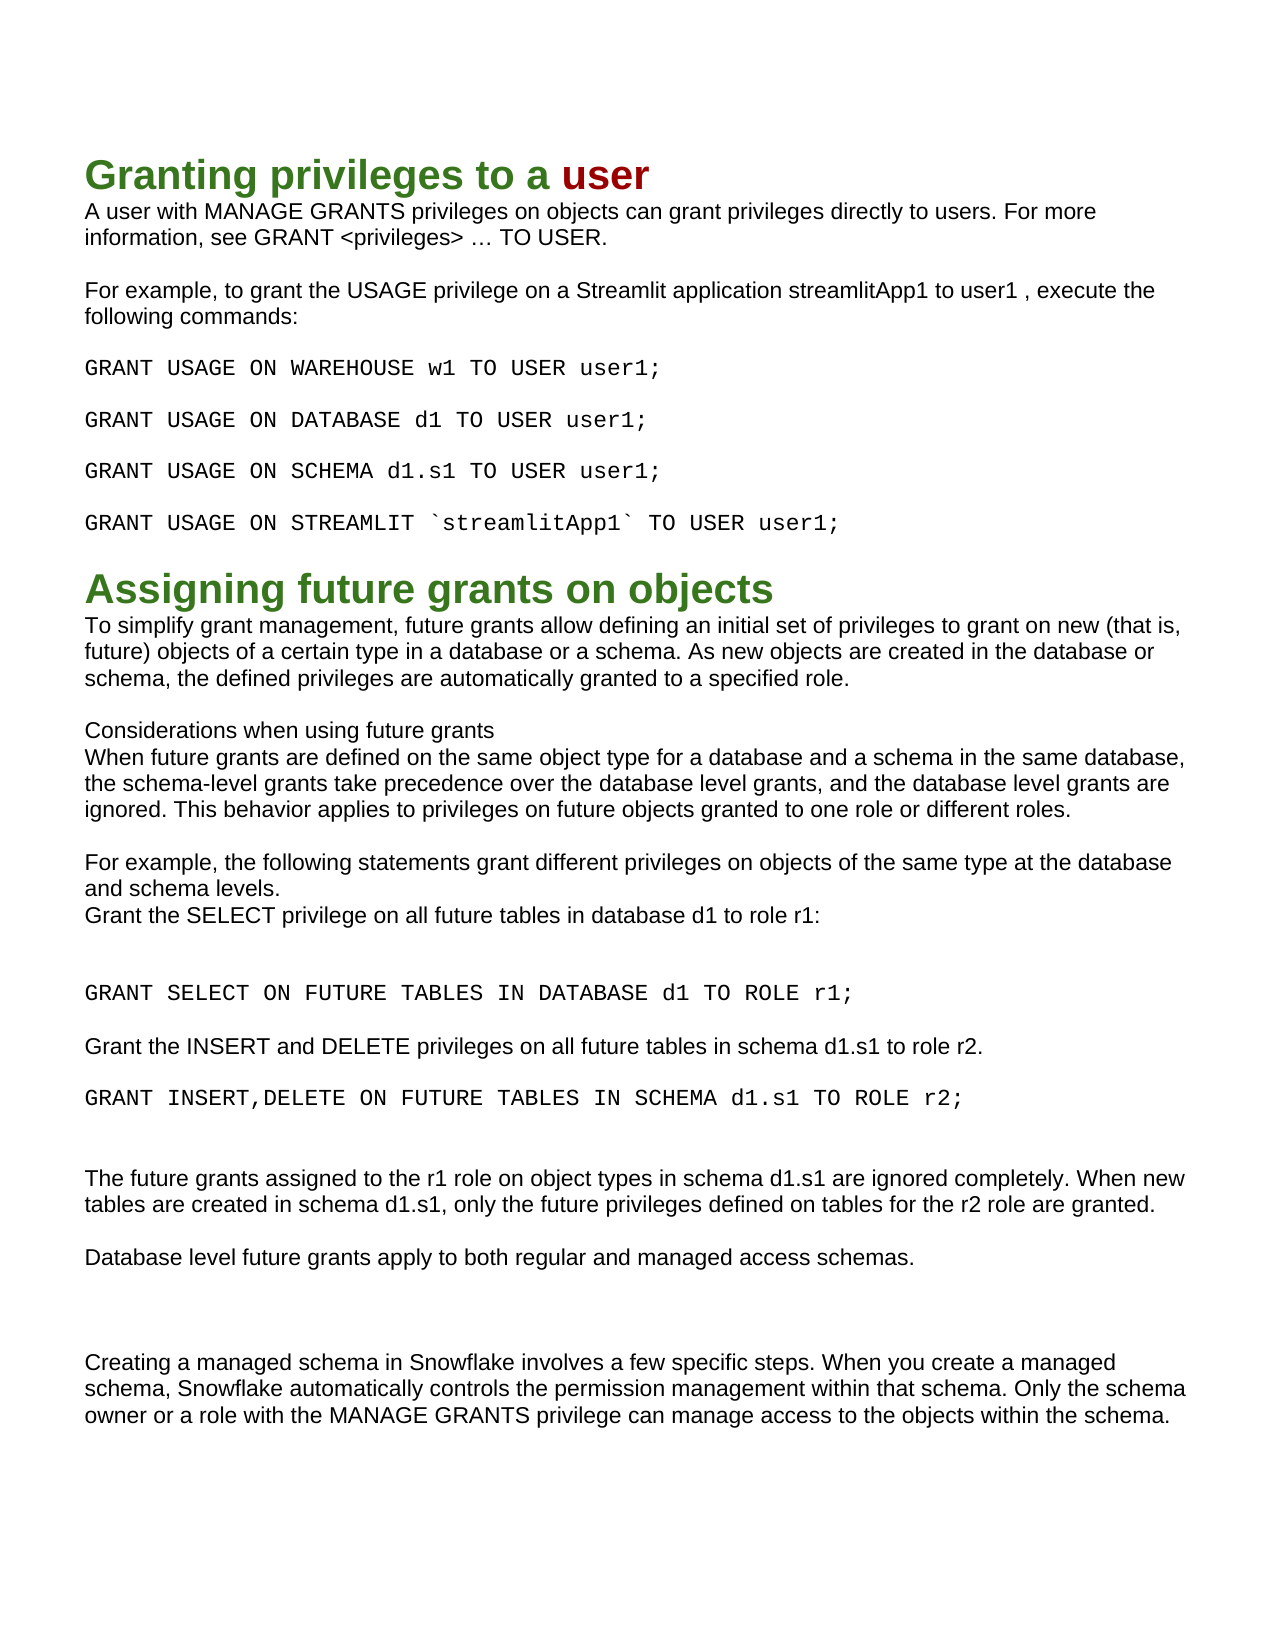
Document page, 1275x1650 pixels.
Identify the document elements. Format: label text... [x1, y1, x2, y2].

text Assigning future grants on objects [84, 564, 1200, 612]
text Granting privileges to a user [84, 150, 1200, 198]
text A user with MANAGE GRANTS privileges on objects can grant privileges directly to users. For more information, see GRANT <privileges> … TO USER. [84, 198, 1200, 251]
text GRANT USAGE ON SCHEMA d1.s1 TO USER user1; [84, 460, 1200, 486]
text GRANT INSERT,DELETE ON FUTURE TABLES IN SCHEMA d1.s1 TO ROLE r2; [84, 1086, 1200, 1112]
text To simplify grant management, future grants allow defining an initial set of privileges to grant on new (that is, future) objects of a certain type in a database or a schema. As new objects are created in the database or schema, the defined privileges are automatically granted to a specified role. [84, 612, 1200, 691]
text Creating a managed schema in Snowflake involves a few specific steps. When you create a managed schema, Snowflake automatically controls the permission management within that schema. Only the schema owner or a role with the MANAGE GRANTS privilege can manage access to the objects within the schema. [84, 1349, 1200, 1428]
text GRANT USAGE ON WAREHOUSE w1 TO USER user1; [84, 356, 1200, 382]
text Database level future grants apply to both regular and managed access schemas. [84, 1243, 1200, 1270]
text For example, the following statements grant different privileges on objects of the same type at the database and schema levels. [84, 849, 1200, 902]
text Grant the INSERT and DELETE privileges on all future tables in schema d1.s1 to role r2. [84, 1033, 1200, 1059]
text GRANT SELECT ON FUTURE TABLES IN DATABASE d1 TO ROLE r1; [84, 981, 1200, 1007]
text GRANT USAGE ON DATABASE d1 TO USER user1; [84, 408, 1200, 434]
text Considerations when using future grants [84, 717, 1200, 744]
text GRANT USAGE ON STREAMLIT `streamlitApp1` TO USER user1; [84, 512, 1200, 538]
text The future grants assigned to the r1 role on object types in schema d1.s1 are ignored completely. When new tables are created in schema d1.s1, only the future privileges defined on tables for the r2 role are granted. [84, 1164, 1200, 1217]
text Grant the SELECT privilege on all future tables in database d1 to role r1: [84, 902, 1200, 928]
text For example, to grant the USAGE privilege on a Streamlit application streamlitApp1 to user1 , execute the following commands: [84, 277, 1200, 330]
text When future grants are defined on the same object type for a database and a schema in the same database, the schema-level grants take precedence over the database level grants, and the database level grants are ignored. This behavior applies to privileges on future objects granted to one role or different roles. [84, 744, 1200, 823]
